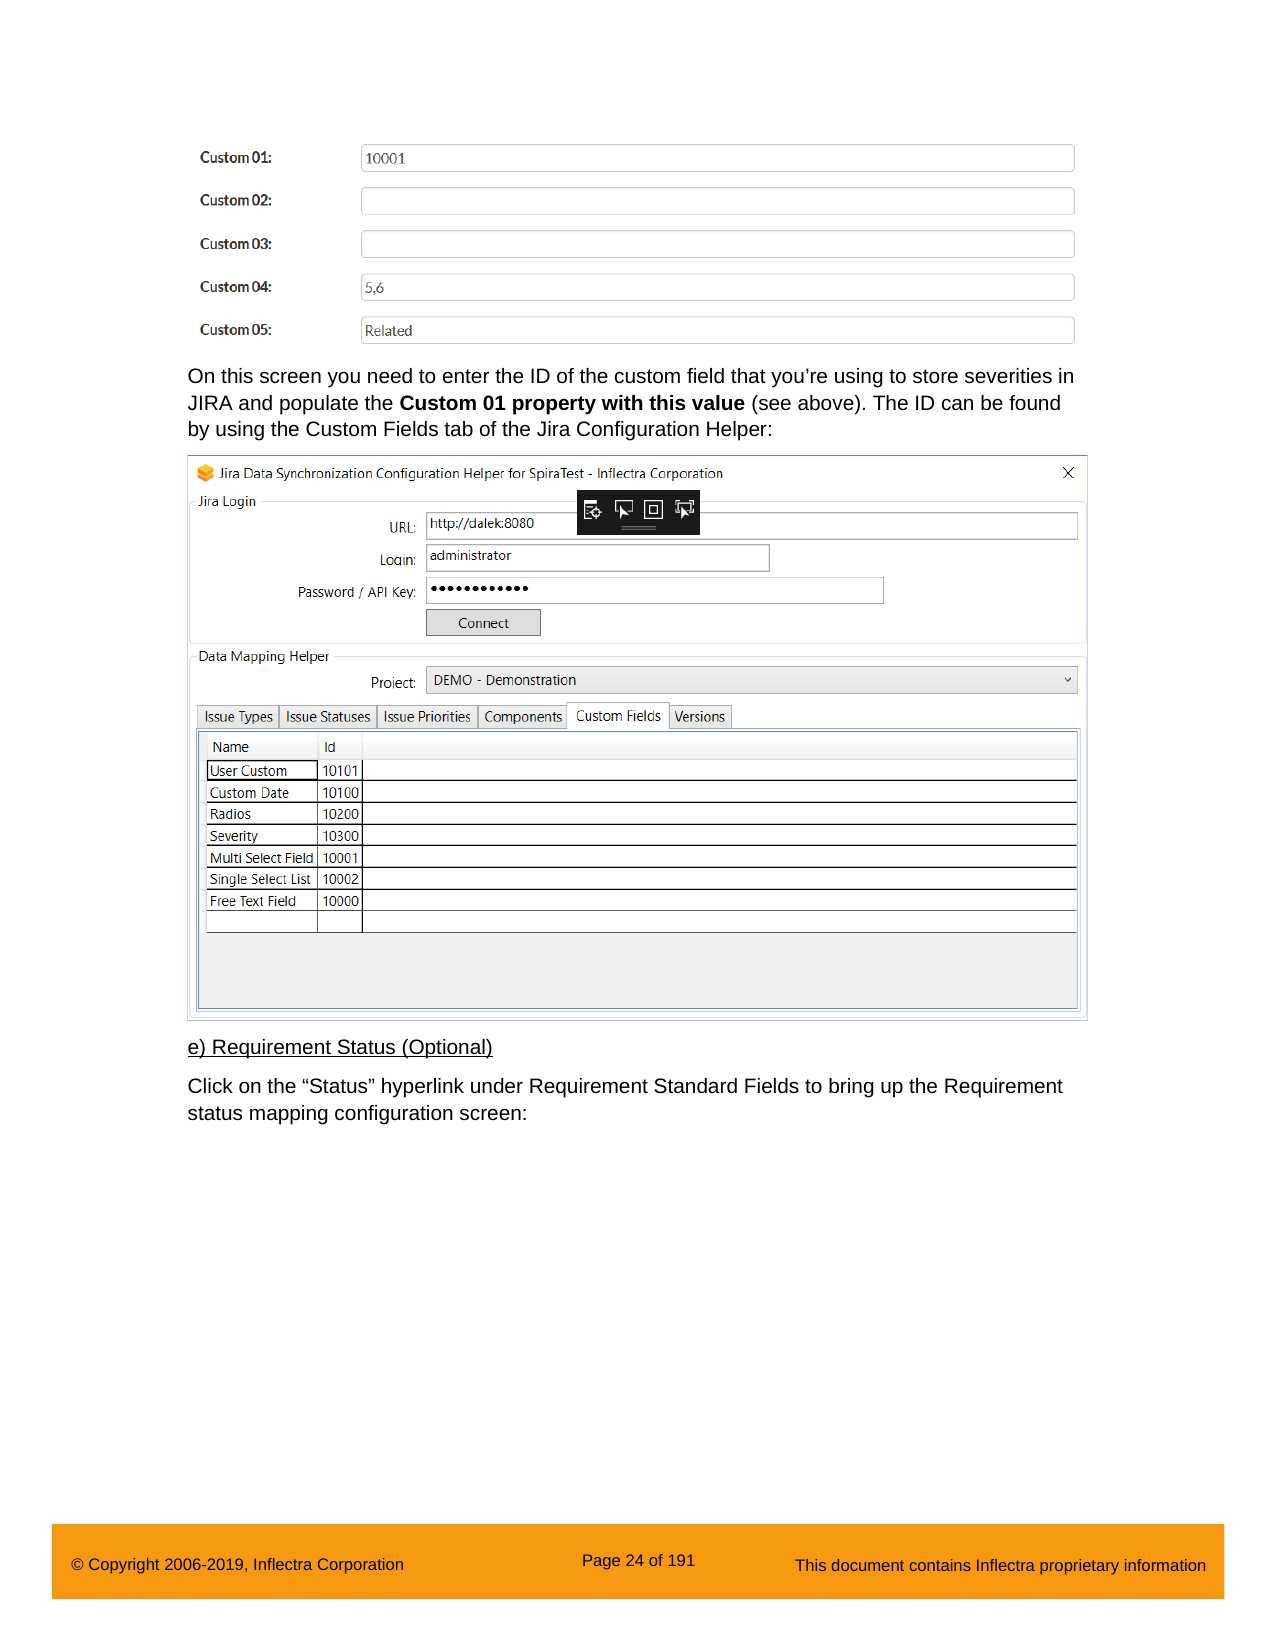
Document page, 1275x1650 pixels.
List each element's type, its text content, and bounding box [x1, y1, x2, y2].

picture [187, 455, 1088, 1021]
picture [187, 135, 1088, 350]
text Click on the “Status” hyperlink under Requirement Standard Fields to bring up the Requirement status mapping configuration screen: [187, 1074, 1087, 1124]
text On this screen you need to enter the ID of the custom field that you’re using to store severities in JIRA and populate the Custom 01 property with this value (see above). The ID can be found by using the Custom Fields tab of the Jira Configuration Helper: [187, 364, 1087, 441]
text e) Requirement Status (Optional) [187, 1035, 1087, 1059]
